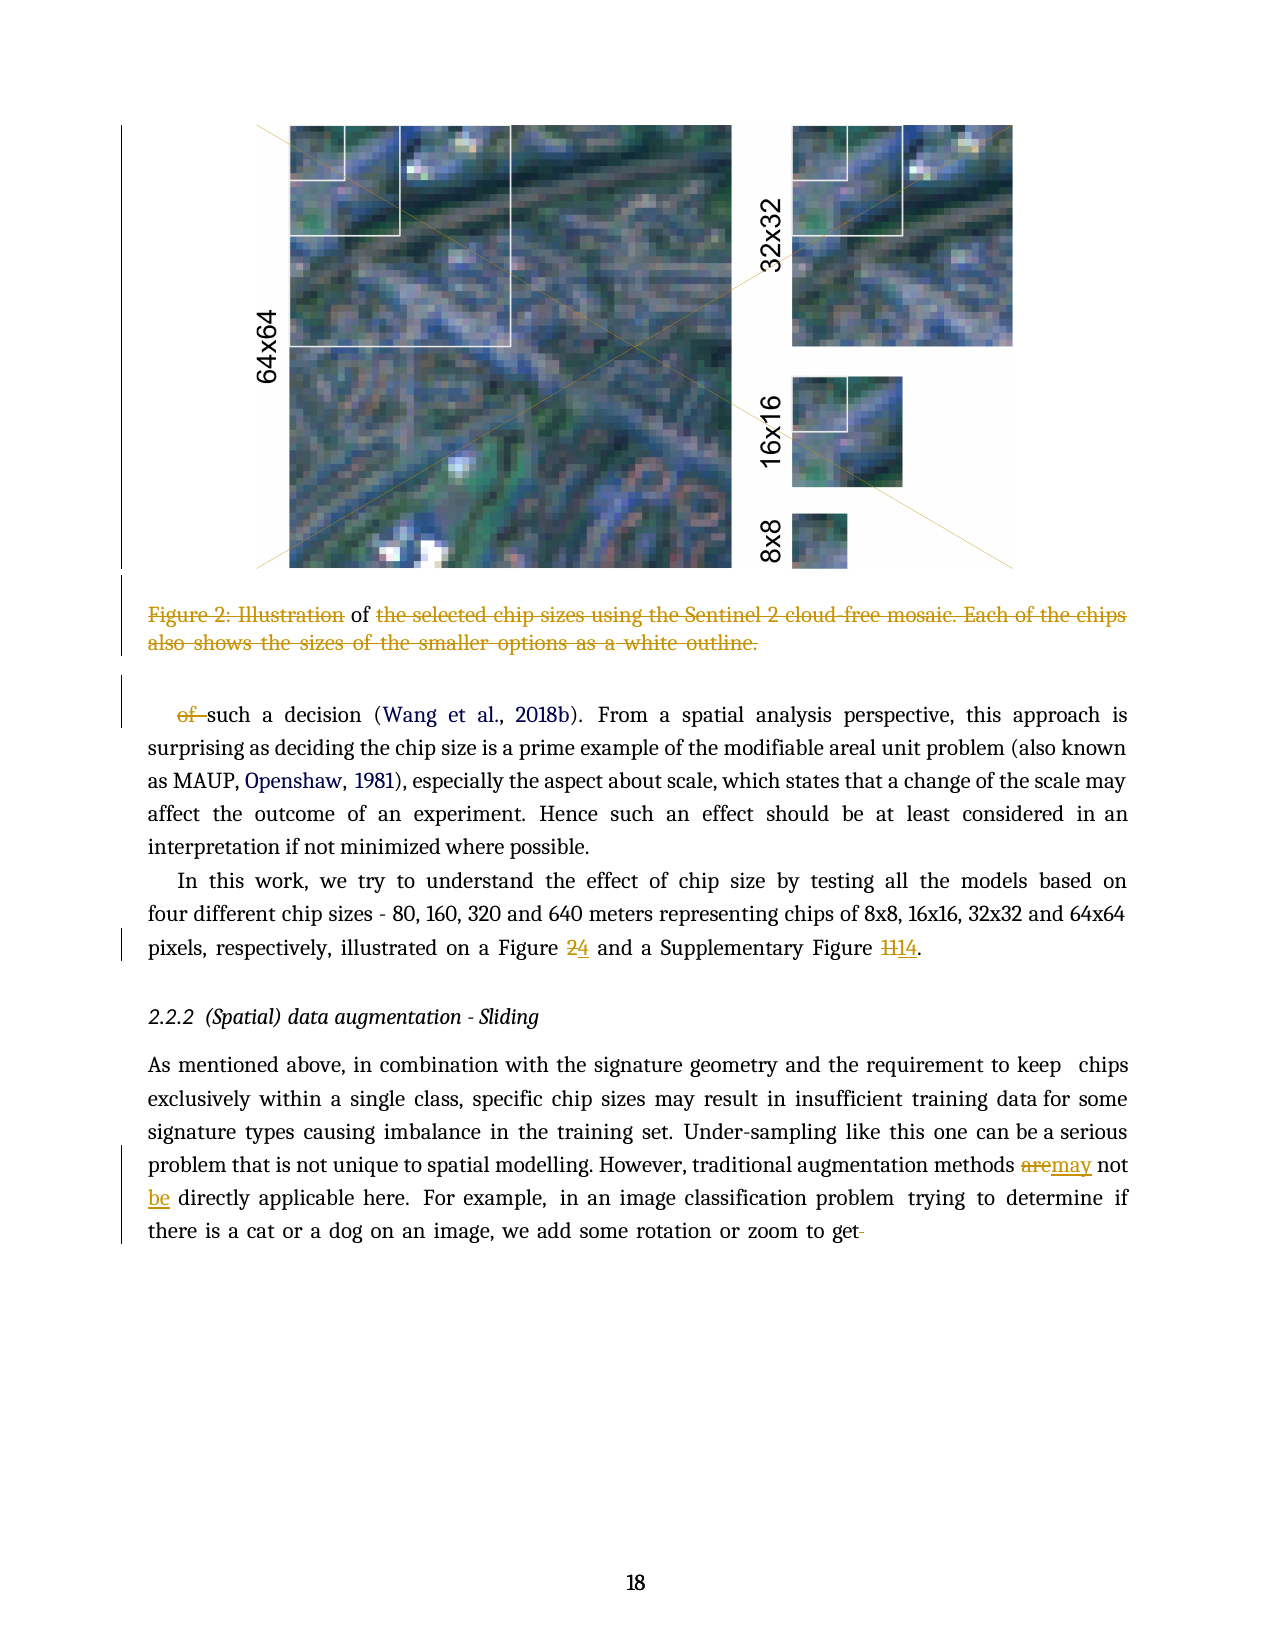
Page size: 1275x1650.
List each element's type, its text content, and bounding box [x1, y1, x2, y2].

picture [637, 126, 1013, 568]
text such a decision (Wang et al., 2018b). From a spatial analysis perspective, this approach is surprising as deciding the chip size is a prime example of the modifiable areal unit problem (also known as MAUP, Openshaw, 1981), especially the aspect about scale, which states that a change of the scale may affect the outcome of an experiment. Hence such an effect should be at least considered in an interpretation if not minimized where possible. [148, 701, 1128, 860]
picture [258, 348, 1011, 569]
text In this work, we try to understand the effect of chip size by testing all the models based on four different chip sizes - 80, 160, 320 and 640 meters representing chips of 8x8, 16x16, 32x32 and 64x64 pixels, respectively, illustrated on a Figure and a Supplementary Figure . [148, 868, 1128, 961]
text of [148, 602, 1128, 656]
picture [259, 125, 1010, 346]
list (Spatial) data augmentation - Sliding [148, 1002, 1204, 1030]
text As mentioned above, in combination with the signature geometry and the requirement to keep chips exclusively within a single class, specific chip sizes may result in insufficient training data for some signature types causing imbalance in the training set. Under-sampling like this one can be a serious problem that is not unique to spatial modelling. However, traditional augmentation methods not directly applicable here. For example, in an image classification problem trying to determine if there is a cat or a dog on an image, we add some rotation or zoom to get [148, 1052, 1128, 1244]
picture [256, 126, 633, 568]
